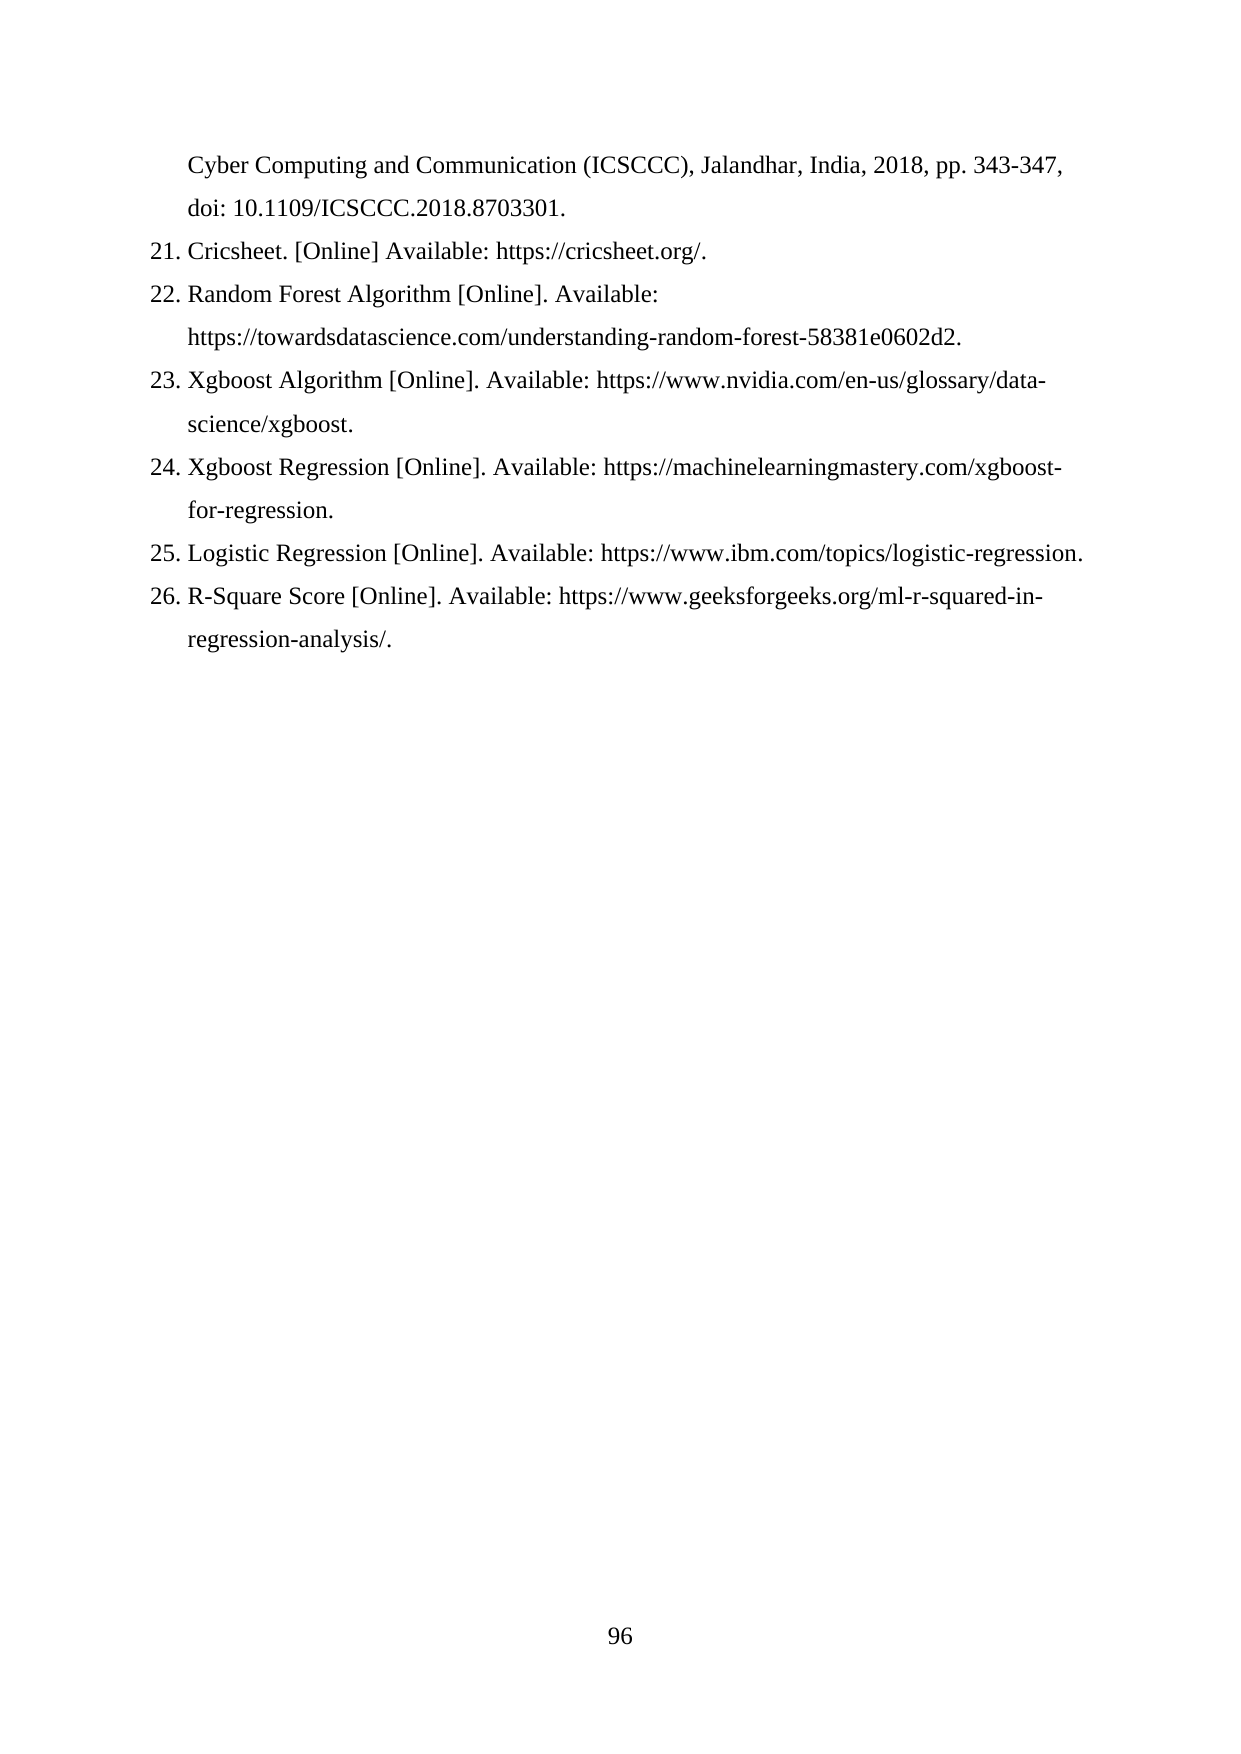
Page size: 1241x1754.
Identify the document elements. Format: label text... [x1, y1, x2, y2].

list Xgboost Regression [Online]. Available: https://machinelearningmastery.com/xgboost-for-regression. [150, 452, 1090, 524]
list Cricsheet. [Online] Available: https://cricsheet.org/. [150, 236, 1090, 265]
list Random Forest Algorithm [Online]. Available: https://towardsdatascience.com/understanding-random-forest-58381e0602d2. [150, 279, 1090, 351]
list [150, 150, 1090, 222]
list R-Square Score [Online]. Available: https://www.geeksforgeeks.org/ml-r-squared-in-regression-analysis/. [150, 581, 1090, 653]
list Xgboost Algorithm [Online]. Available: https://www.nvidia.com/en-us/glossary/data-science/xgboost. [150, 366, 1090, 437]
list Logistic Regression [Online]. Available: https://www.ibm.com/topics/logistic-regression. [150, 538, 1090, 567]
